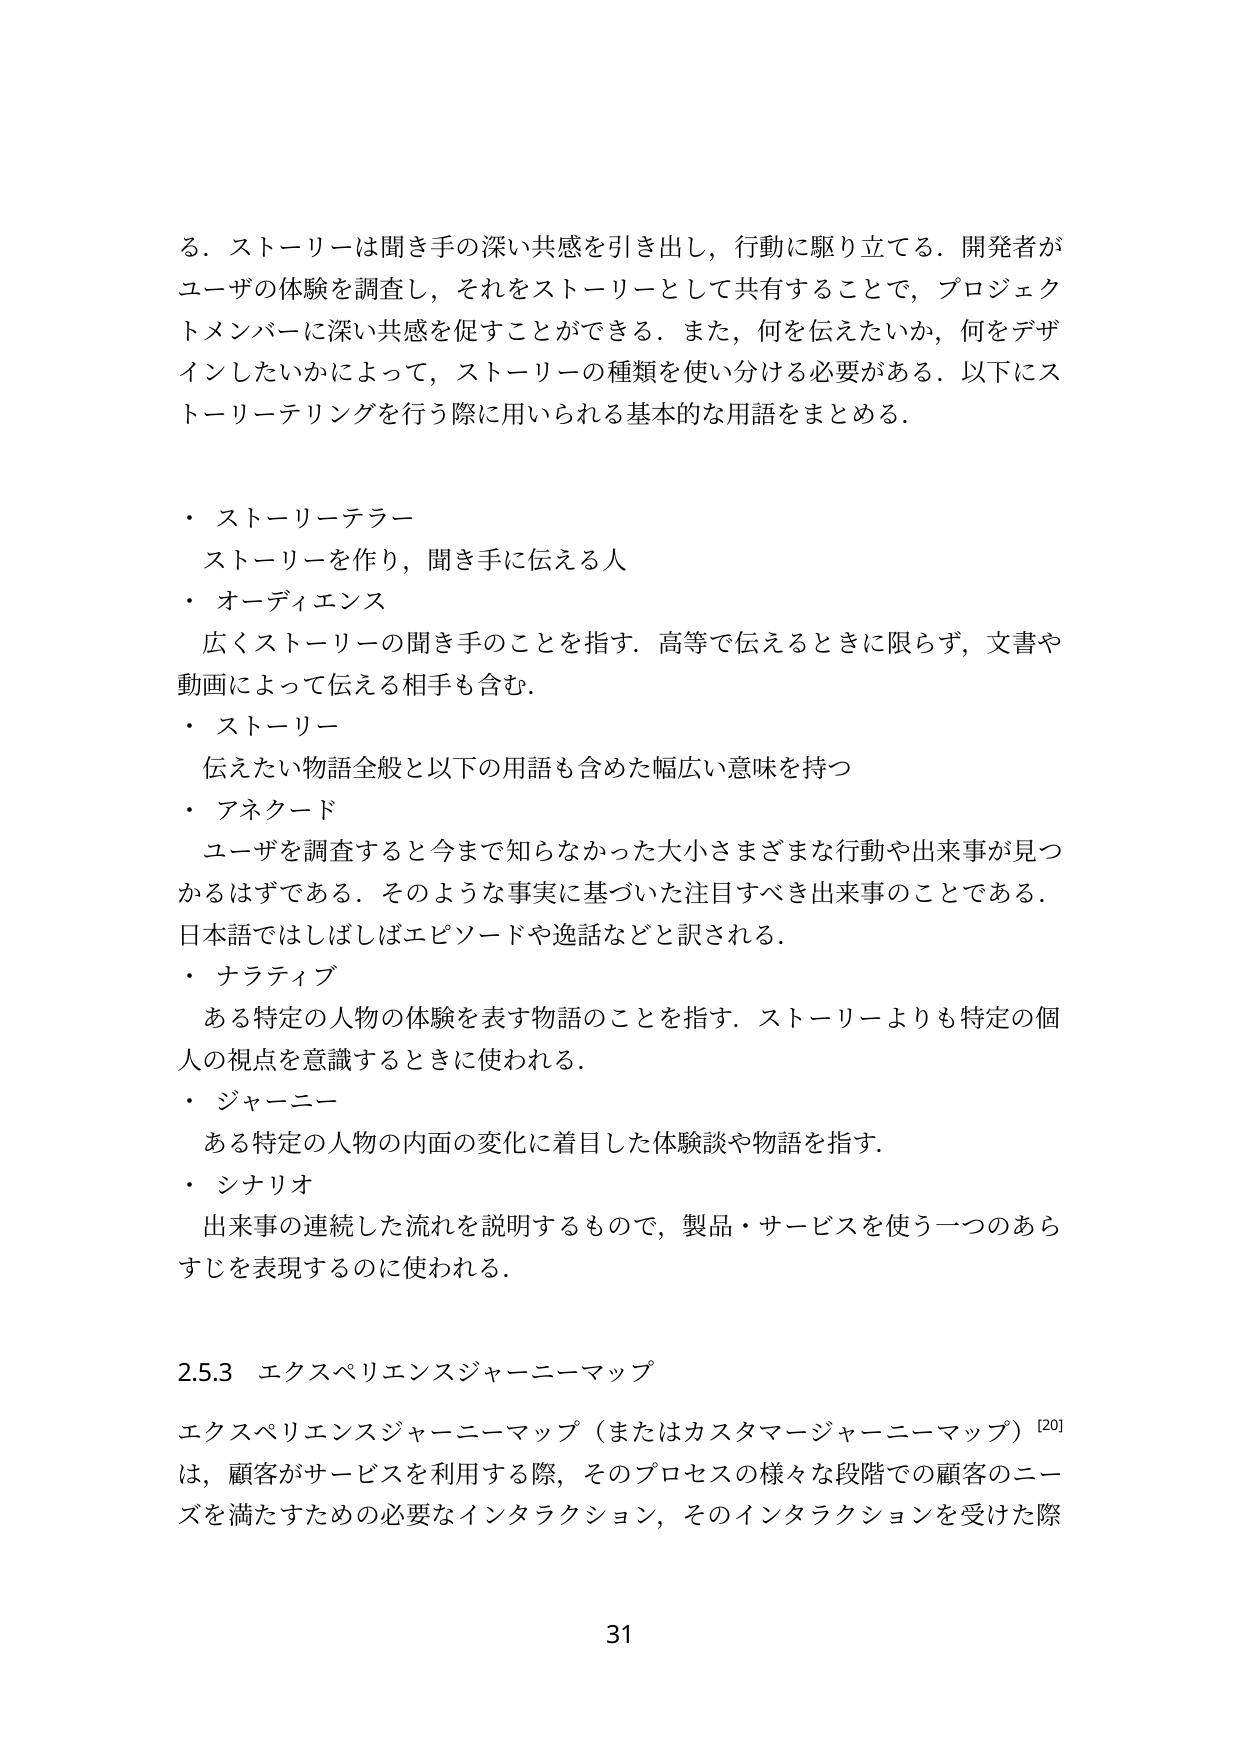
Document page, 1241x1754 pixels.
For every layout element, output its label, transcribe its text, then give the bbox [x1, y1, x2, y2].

list ある特定の人物の内面の変化に着目した体験談や物語を指す． [177, 1121, 1063, 1163]
list ある特定の人物の体験を表す物語のことを指す．ストーリーよりも特定の個人の視点を意識するときに使われる． [177, 996, 1063, 1079]
list 伝えたい物語全般と以下の用語も含めた幅広い意味を持つ [177, 746, 1063, 788]
list オーディエンス [177, 579, 1063, 621]
list ストーリーを作り，聞き手に伝える人 [177, 538, 1063, 579]
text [177, 225, 1063, 433]
list ナラティブ [177, 954, 1063, 996]
list ユーザを調査すると今まで知らなかった大小さまざまな行動や出来事が見つかるはずである．そのような事実に基づいた注目すべき出来事のことである．日本語ではしばしばエピソードや逸話などと訳される． [177, 829, 1063, 954]
list アネクード [177, 788, 1063, 829]
list 広くストーリーの聞き手のことを指す．高等で伝えるときに限らず，文書や動画によって伝える相手も含む． [177, 621, 1063, 704]
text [177, 1410, 1063, 1535]
list ジャーニー [177, 1079, 1063, 1121]
list ストーリー [177, 704, 1063, 746]
text 2.5.3 エクスペリエンスジャーニーマップ [177, 1350, 1063, 1392]
list ストーリーテラー [177, 496, 1063, 538]
list シナリオ [177, 1163, 1063, 1204]
list 出来事の連続した流れを説明するもので，製品・サービスを使う一つのあらすじを表現するのに使われる． [177, 1204, 1063, 1288]
